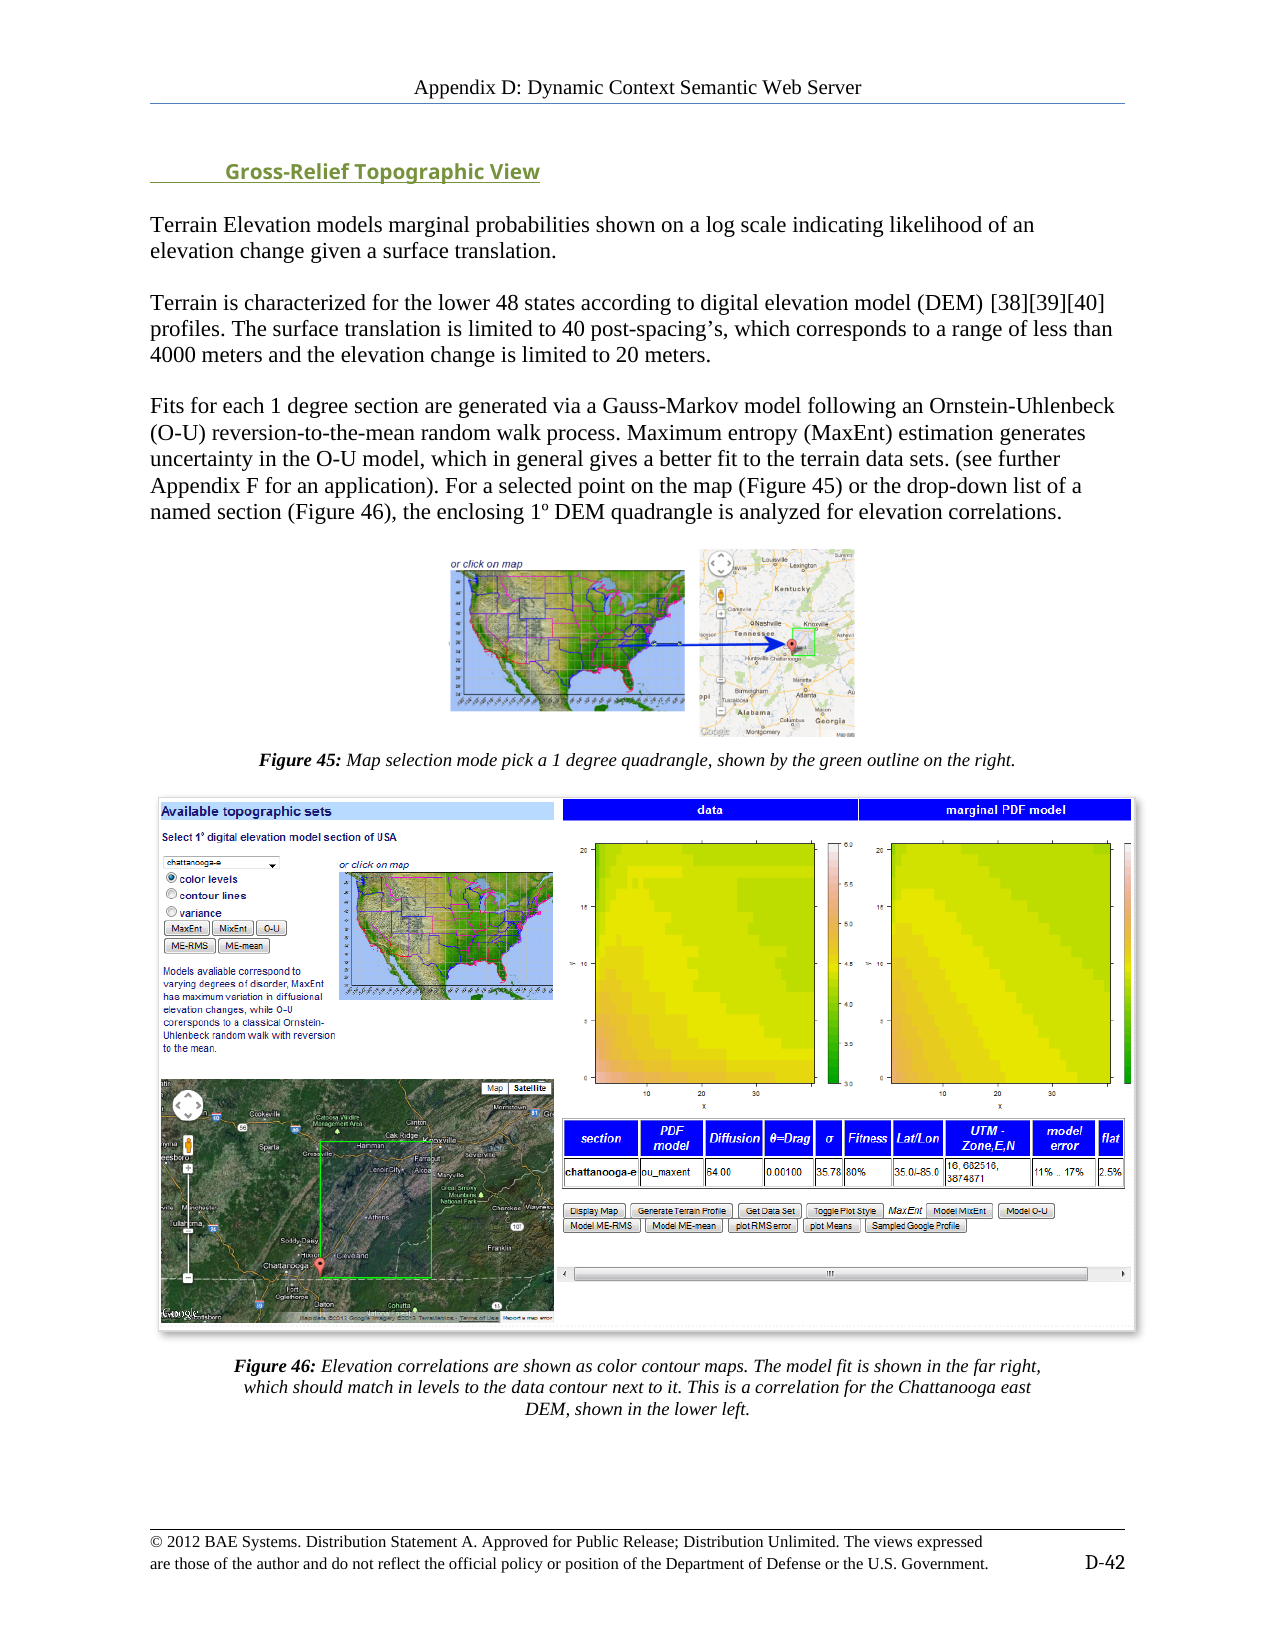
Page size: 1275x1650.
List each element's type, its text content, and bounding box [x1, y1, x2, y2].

text Figure 45: Map selection mode pick a 1 degree quadrangle, shown by the green outline on the right. [225, 749, 1050, 770]
text Terrain Elevation models marginal probabilities shown on a log scale indicating likelihood of an elevation change given a surface translation. [150, 211, 1125, 263]
picture [448, 549, 855, 737]
picture [159, 798, 1134, 1330]
text Fits for each 1 degree section are generated via a Gauss-Markov model following an Ornstein-Uhlenbeck (O-U) reversion-to-the-mean random walk process. Maximum entropy (MaxEnt) estimation generates uncertainty in the O-U model, which in general gives a better fit to the terrain data sets. (see further Appendix F for an application). For a selected point on the map (Figure 45) or the drop-down list of a named section (Figure 46), the enclosing 1º DEM quadrangle is analyzed for elevation correlations. [150, 393, 1125, 524]
subtitle Gross-Relief Topographic View [150, 157, 1125, 186]
text Terrain is characterized for the lower 48 states according to digital elevation model (DEM) [38][39][40] profiles. The surface translation is limited to 40 post-spacing’s, which corresponds to a range of less than 4000 meters and the elevation change is limited to 20 meters. [150, 288, 1125, 368]
text Figure 46: Elevation correlations are shown as color contour maps. The model fit is shown in the far right, which should match in levels to the data contour next to it. This is a correlation for the Chattanooga east DEM, shown in the lower left. [225, 1355, 1050, 1419]
